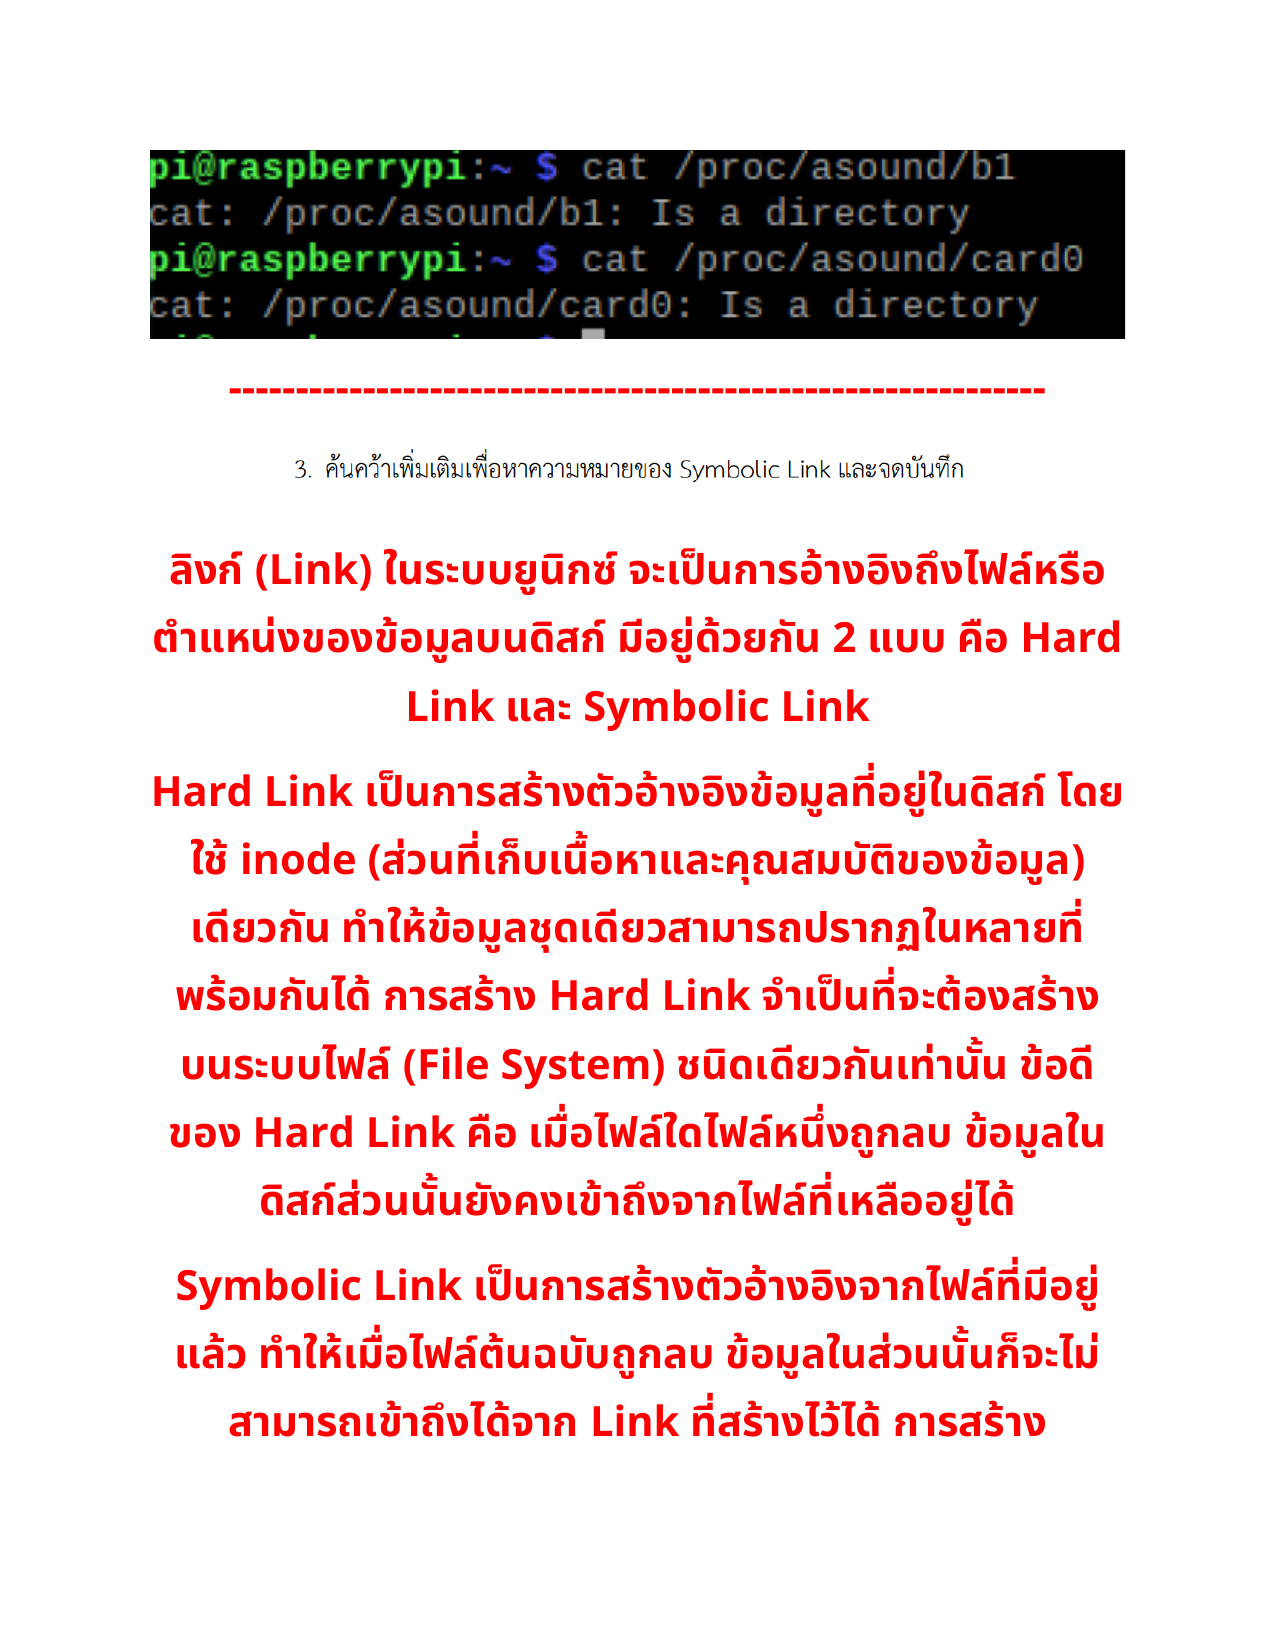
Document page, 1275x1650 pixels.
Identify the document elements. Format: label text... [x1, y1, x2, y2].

text ------------------------------------------------------------- [150, 357, 1125, 414]
text Hard Link เป็นการสร้างตัวอ้างอิงข้อมูลที่อยู่ในดิสก์ โดยใช้ inode (ส่วนที่เก็บเนื้อหาและคุณสมบัติของข้อมูล) เดียวกัน ทำให้ข้อมูลชุดเดียวสามารถปรากฏในหลายที่พร้อมกันได้ การสร้าง Hard Link จำเป็นที่จะต้องสร้างบนระบบไฟล์ (File System) ชนิดเดียวกันเท่านั้น ข้อดีของ Hard Link คือ เมื่อไฟล์ใดไฟล์หนึ่งถูกลบ ข้อมูลในดิสก์ส่วนนั้นยังคงเข้าถึงจากไฟล์ที่เหลืออยู่ได้ [150, 762, 1125, 1234]
picture [150, 150, 1125, 339]
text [150, 1256, 1125, 1455]
picture [268, 435, 1007, 521]
text ลิงก์ (Link) ในระบบยูนิกซ์ จะเป็นการอ้างอิงถึงไฟล์หรือตำแหน่งของข้อมูลบนดิสก์ มีอยู่ด้วยกัน 2 แบบ คือ Hard Link และ Symbolic Link [150, 540, 1125, 740]
